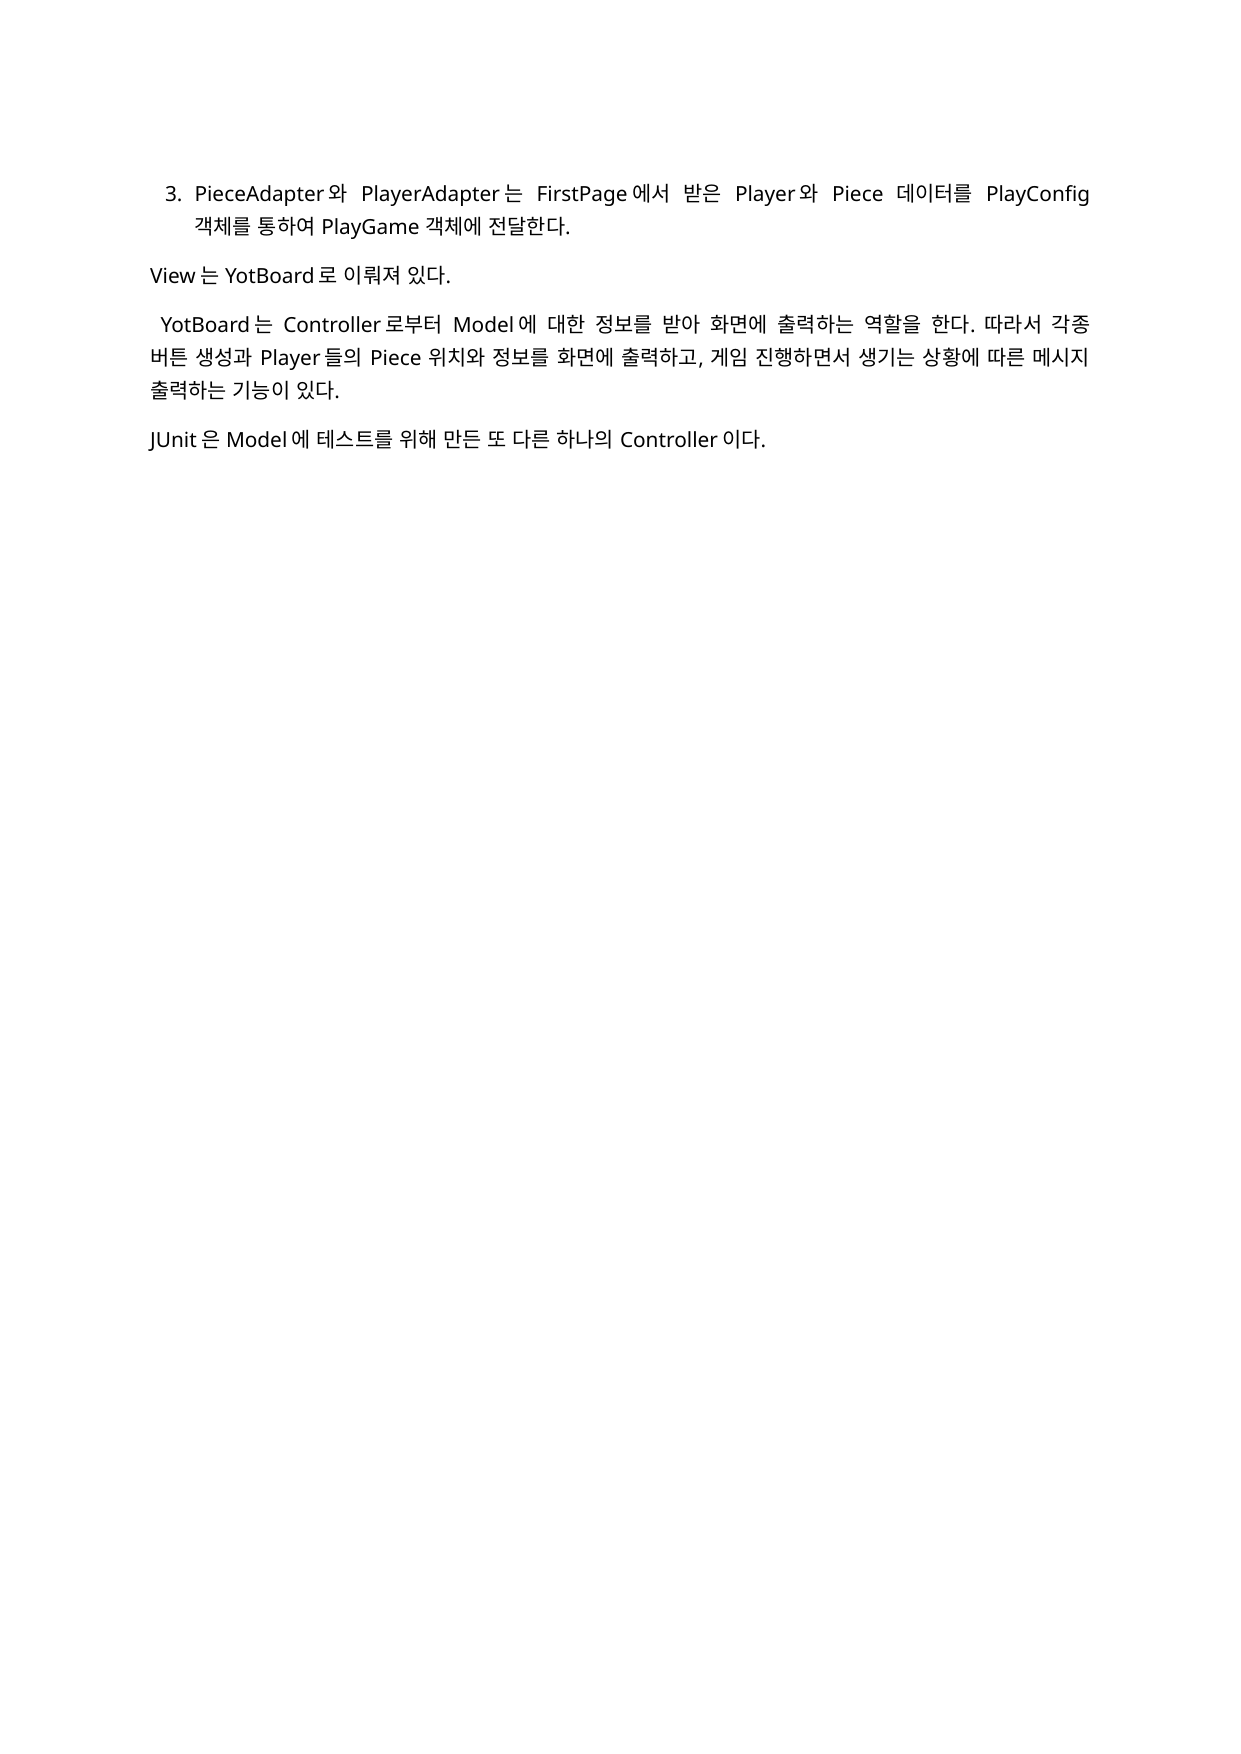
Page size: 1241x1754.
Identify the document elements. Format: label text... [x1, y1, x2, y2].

text View는 YotBoard로 이뤄져 있다. [150, 259, 1090, 289]
text JUnit은 Model에 테스트를 위해 만든 또 다른 하나의 Controller이다. [150, 423, 1090, 454]
list PieceAdapter와 PlayerAdapter는 FirstPage에서 받은 Player와 Piece 데이터를 PlayConfig 객체를 통하여 PlayGame 객체에 전달한다. [165, 177, 1090, 240]
text YotBoard는 Controller로부터 Model에 대한 정보를 받아 화면에 출력하는 역할을 한다. 따라서 각종 버튼 생성과 Player들의 Piece 위치와 정보를 화면에 출력하고, 게임 진행하면서 생기는 상황에 따른 메시지 출력하는 기능이 있다. [150, 309, 1090, 404]
